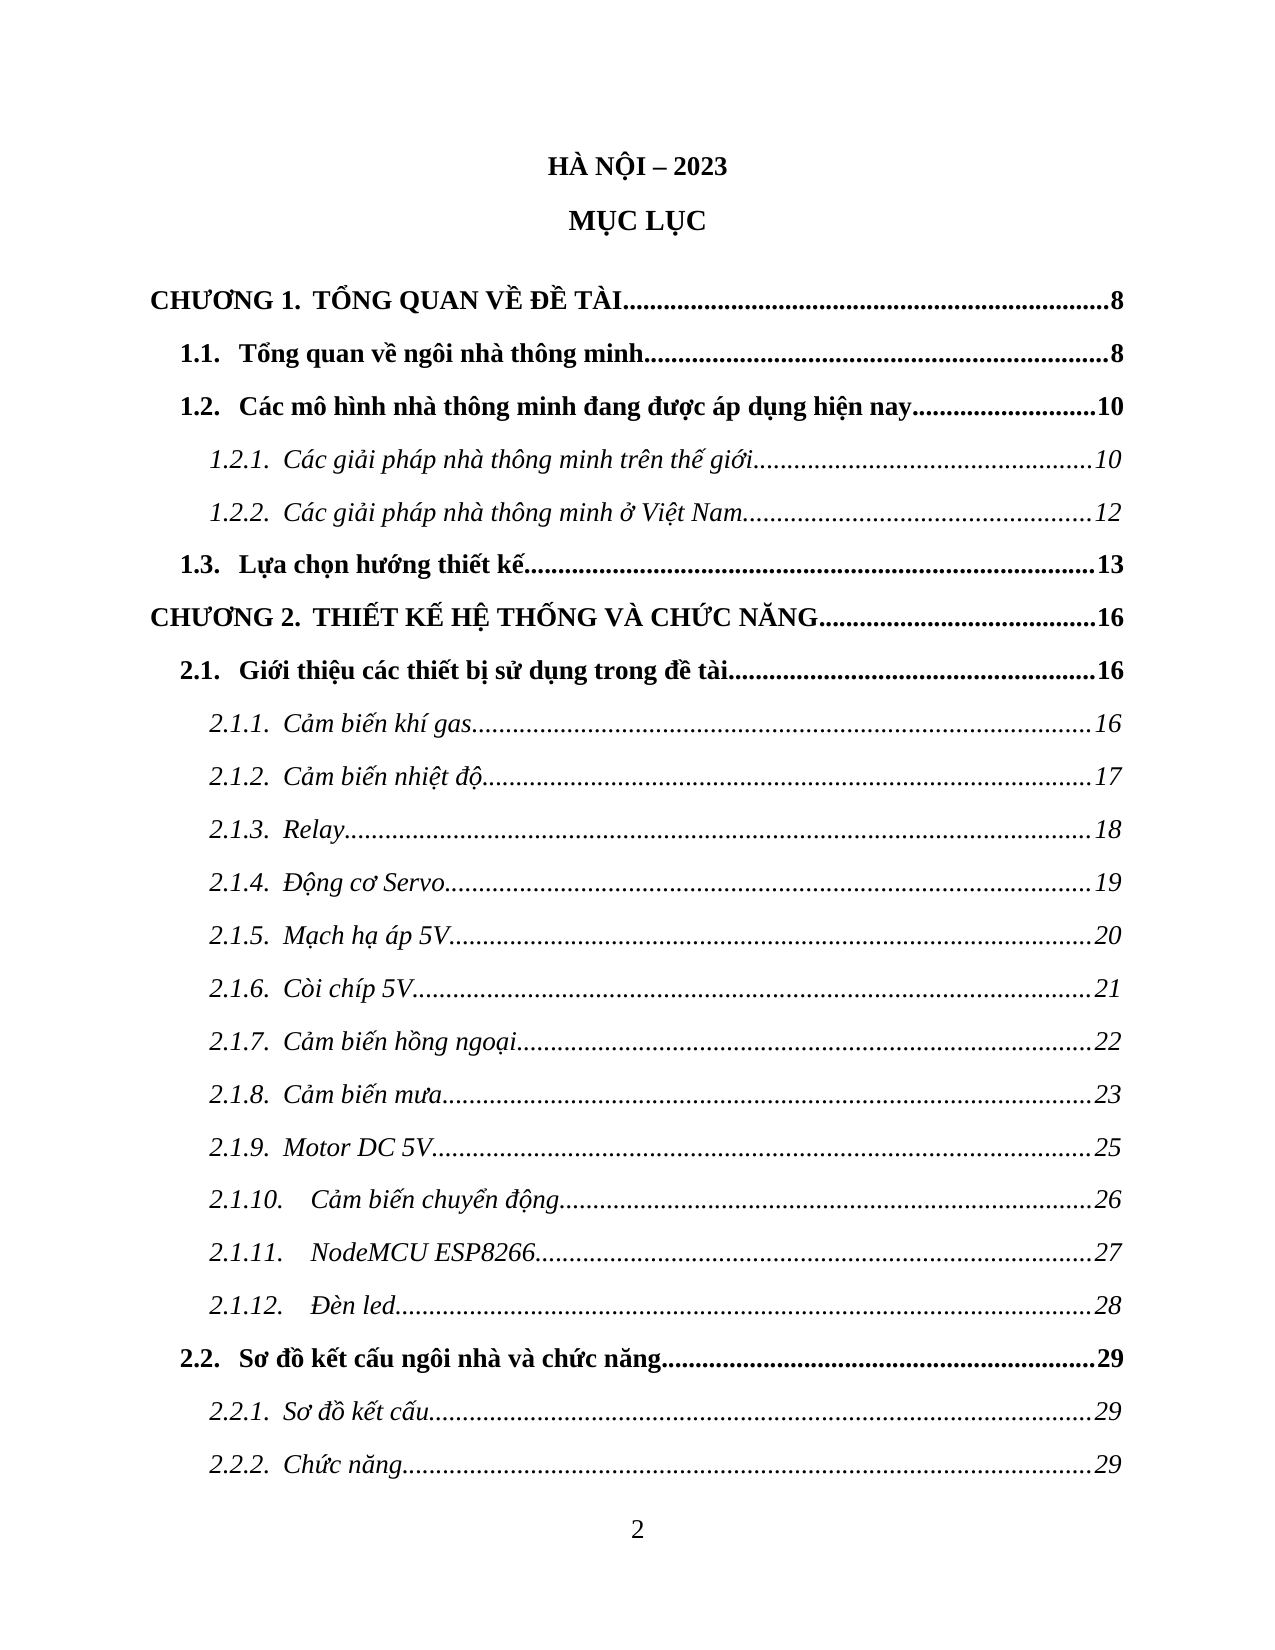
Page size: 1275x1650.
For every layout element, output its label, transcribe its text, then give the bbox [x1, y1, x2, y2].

text 2.1.6. Còi chíp 5V 21 [209, 972, 1125, 1003]
text 2.1.9. Motor DC 5V 25 [209, 1131, 1125, 1162]
text 2.1.1. Cảm biến khí gas 16 [209, 707, 1125, 738]
text 1.2. Các mô hình nhà thông minh đang được áp dụng hiện nay 10 [179, 390, 1125, 421]
text 2.2.2. Chức năng 29 [209, 1448, 1125, 1479]
text 1.1. Tổng quan về ngôi nhà thông minh 8 [179, 337, 1125, 368]
text CHƯƠNG 1. Tổng quan về đề tài 8 [150, 284, 1125, 315]
text 2.2. Sơ đồ kết cấu ngôi nhà và chức năng 29 [179, 1342, 1125, 1373]
text 2.1.4. Động cơ Servo 19 [209, 866, 1125, 897]
text 2.1.3. Relay 18 [209, 813, 1125, 844]
text 2.1.5. Mạch hạ áp 5V 20 [209, 919, 1125, 950]
text 1.2.1. Các giải pháp nhà thông minh trên thế giới 10 [209, 443, 1125, 474]
text 2.1.2. Cảm biến nhiệt độ 17 [209, 760, 1125, 791]
text 2.1.12. Đèn led 28 [209, 1289, 1125, 1321]
text 1.3. Lựa chọn hướng thiết kế 13 [179, 548, 1125, 580]
text 2.1.11. NodeMCU ESP8266 27 [209, 1236, 1125, 1268]
text 2.2.1. Sơ đồ kết cấu 29 [209, 1395, 1125, 1426]
text HÀ NỘI – 2023 [150, 150, 1125, 181]
text 2.1. Giới thiệu các thiết bị sử dụng trong đề tài 16 [179, 654, 1125, 686]
text 2.1.7. Cảm biến hồng ngoại 22 [209, 1025, 1125, 1056]
text 2.1.10. Cảm biến chuyển động 26 [209, 1183, 1125, 1215]
text CHƯƠNG 2. Thiết kế hệ thống VÀ chức năng 16 [150, 601, 1125, 633]
text MỤC LỤC [150, 203, 1125, 236]
text 1.2.2. Các giải pháp nhà thông minh ở Việt Nam 12 [209, 496, 1125, 527]
text 2.1.8. Cảm biến mưa 23 [209, 1078, 1125, 1109]
